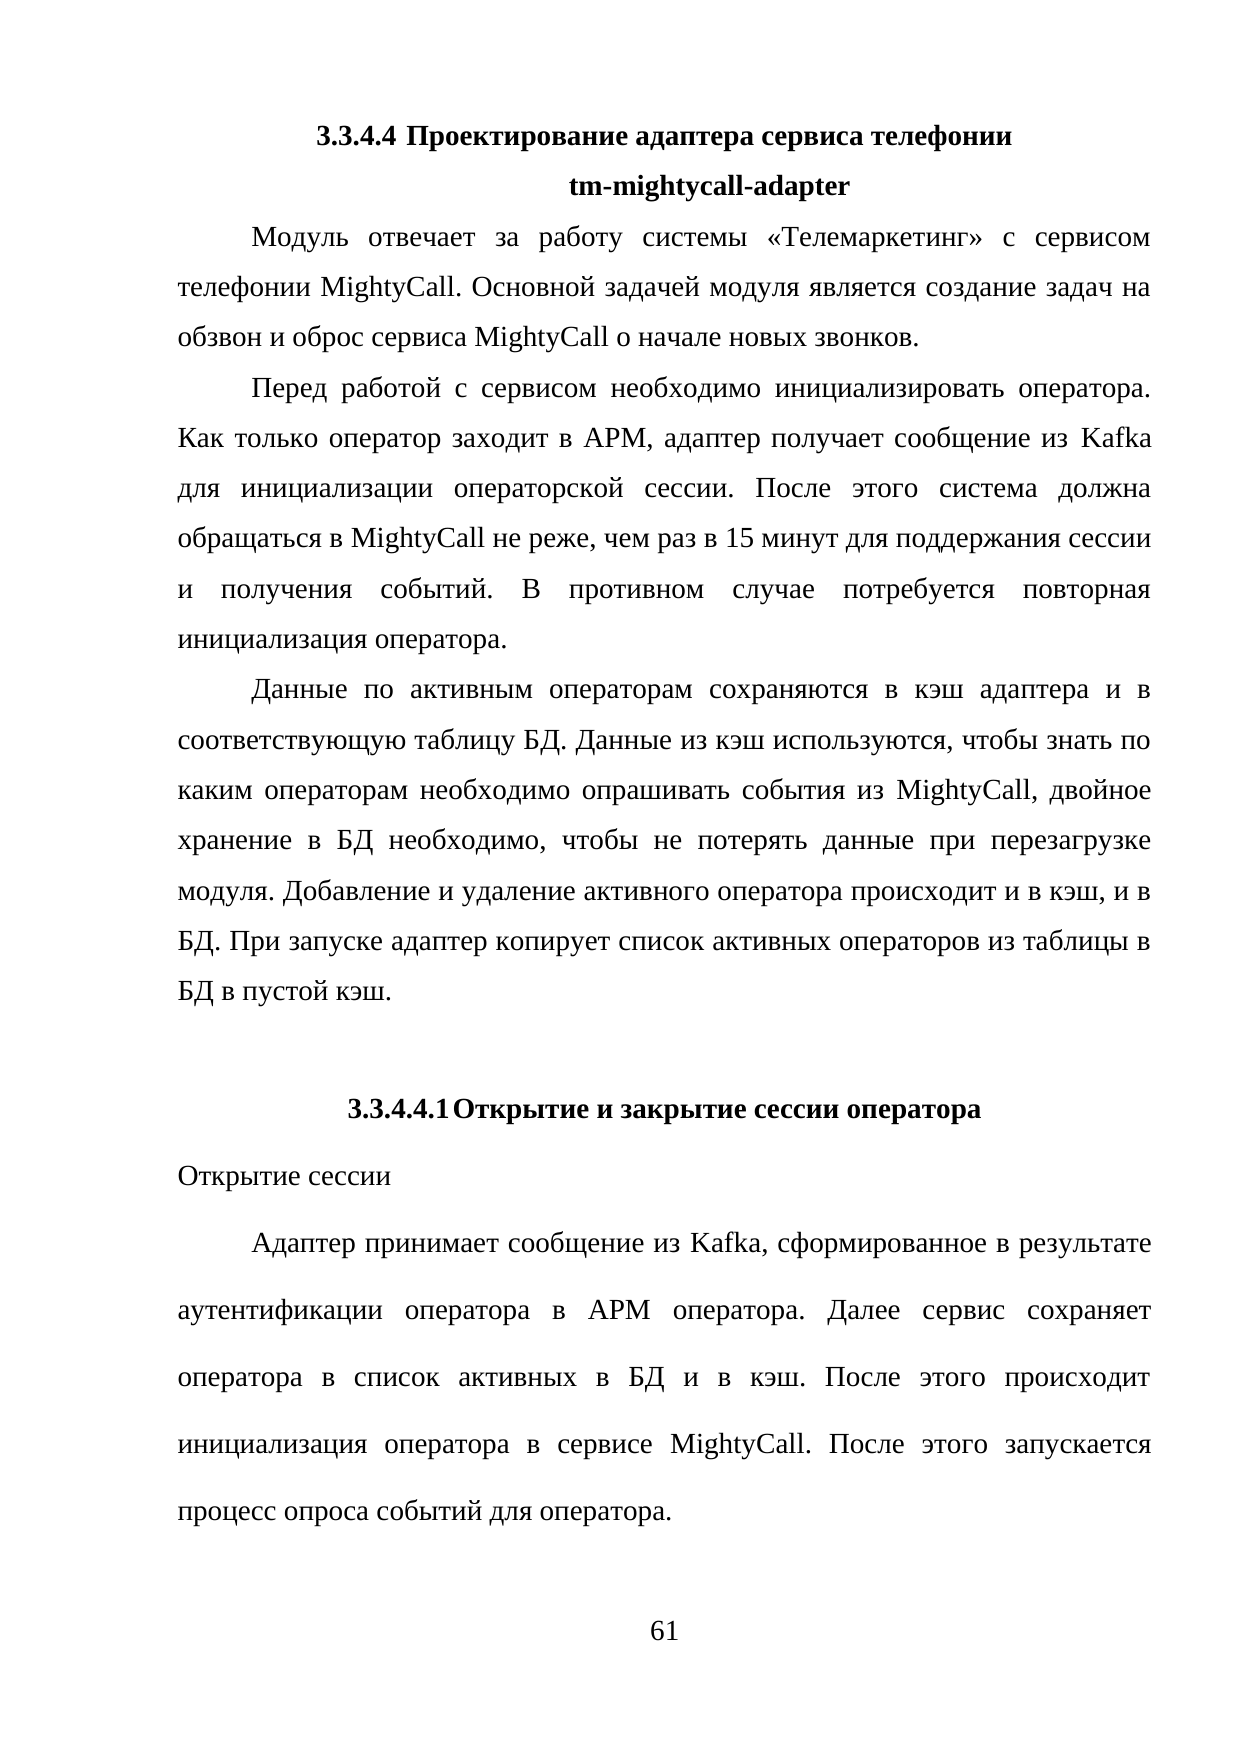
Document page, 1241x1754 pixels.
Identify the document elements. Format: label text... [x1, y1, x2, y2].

text Адаптер принимает сообщение из Kafka, сформированное в результате аутентификации оператора в АРМ оператора. Далее сервис сохраняет оператора в список активных в БД и в кэш. После этого происходит инициализация оператора в сервисе MightyCall. После этого запускается процесс опроса событий для оператора. [177, 1225, 1152, 1527]
subtitle Открытие и закрытие сессии оператора [177, 1091, 1152, 1124]
text Перед работой с сервисом необходимо инициализировать оператора. Как только оператор заходит в АРМ, адаптер получает сообщение из Kafka для инициализации операторской сессии. После этого система должна обращаться в MightyCall не реже, чем раз в 15 минут для поддержания сессии и получения событий. В противном случае потребуется повторная инициализация оператора. [177, 370, 1152, 655]
text Данные по активным операторам сохраняются в кэш адаптера и в соответствующую таблицу БД. Данные из кэш используются, чтобы знать по каким операторам необходимо опрашивать события из MightyCall, двойное хранение в БД необходимо, чтобы не потерять данные при перезагрузке модуля. Добавление и удаление активного оператора происходит и в кэш, и в БД. При запуске адаптер копирует список активных операторов из таблицы в БД в пустой кэш. [177, 672, 1152, 1007]
subtitle Проектирование адаптера сервиса телефонии tm-mightycall-adapter [177, 118, 1152, 202]
text Открытие сессии [177, 1158, 1152, 1191]
text Модуль отвечает за работу системы «Телемаркетинг» с сервисом телефонии MightyCall. Основной задачей модуля является создание задач на обзвон и оброс сервиса MightyCall о начале новых звонков. [177, 219, 1152, 353]
